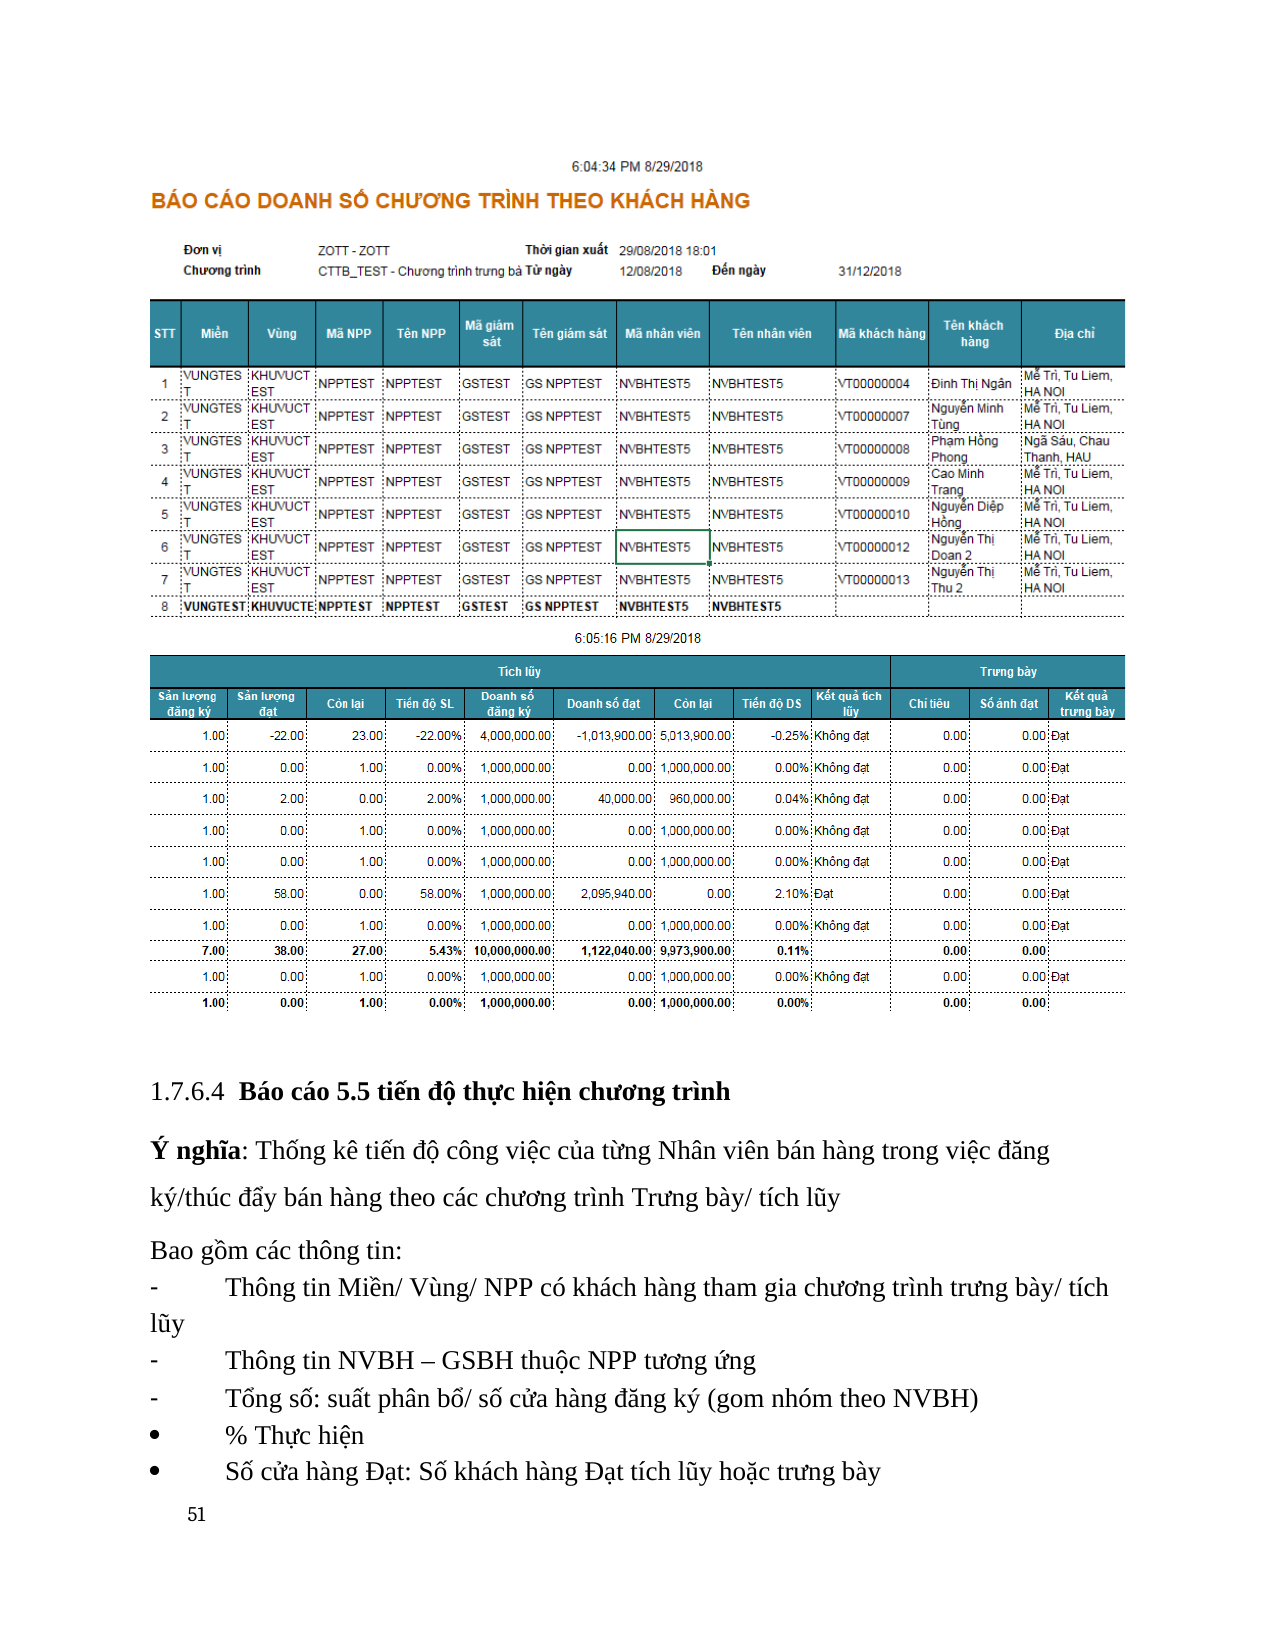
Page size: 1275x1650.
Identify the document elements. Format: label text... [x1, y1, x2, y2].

subtitle Báo cáo 5.5 tiến độ thực hiện chương trình [150, 1075, 1136, 1106]
list Số cửa hàng Đạt: Số khách hàng Đạt tích lũy hoặc trưng bày [150, 1455, 1125, 1486]
list Thông tin NVBH – GSBH thuộc NPP tương ứng [150, 1343, 1125, 1376]
list % Thực hiện [150, 1419, 1125, 1450]
picture [150, 621, 1125, 1011]
list Bao gồm các thông tin: [150, 1234, 1125, 1265]
picture [150, 150, 1125, 618]
text Ý nghĩa: Thống kê tiến độ công việc của từng Nhân viên bán hàng trong việc đăng ký/thúc đẩy bán hàng theo các chương trình Trưng bày/ tích lũy [150, 1134, 1136, 1212]
list Thông tin Miền/ Vùng/ NPP có khách hàng tham gia chương trình trưng bày/ tích lũy [150, 1270, 1125, 1338]
list Tổng số: suất phân bổ/ số cửa hàng đăng ký (gom nhóm theo NVBH) [150, 1381, 1125, 1414]
